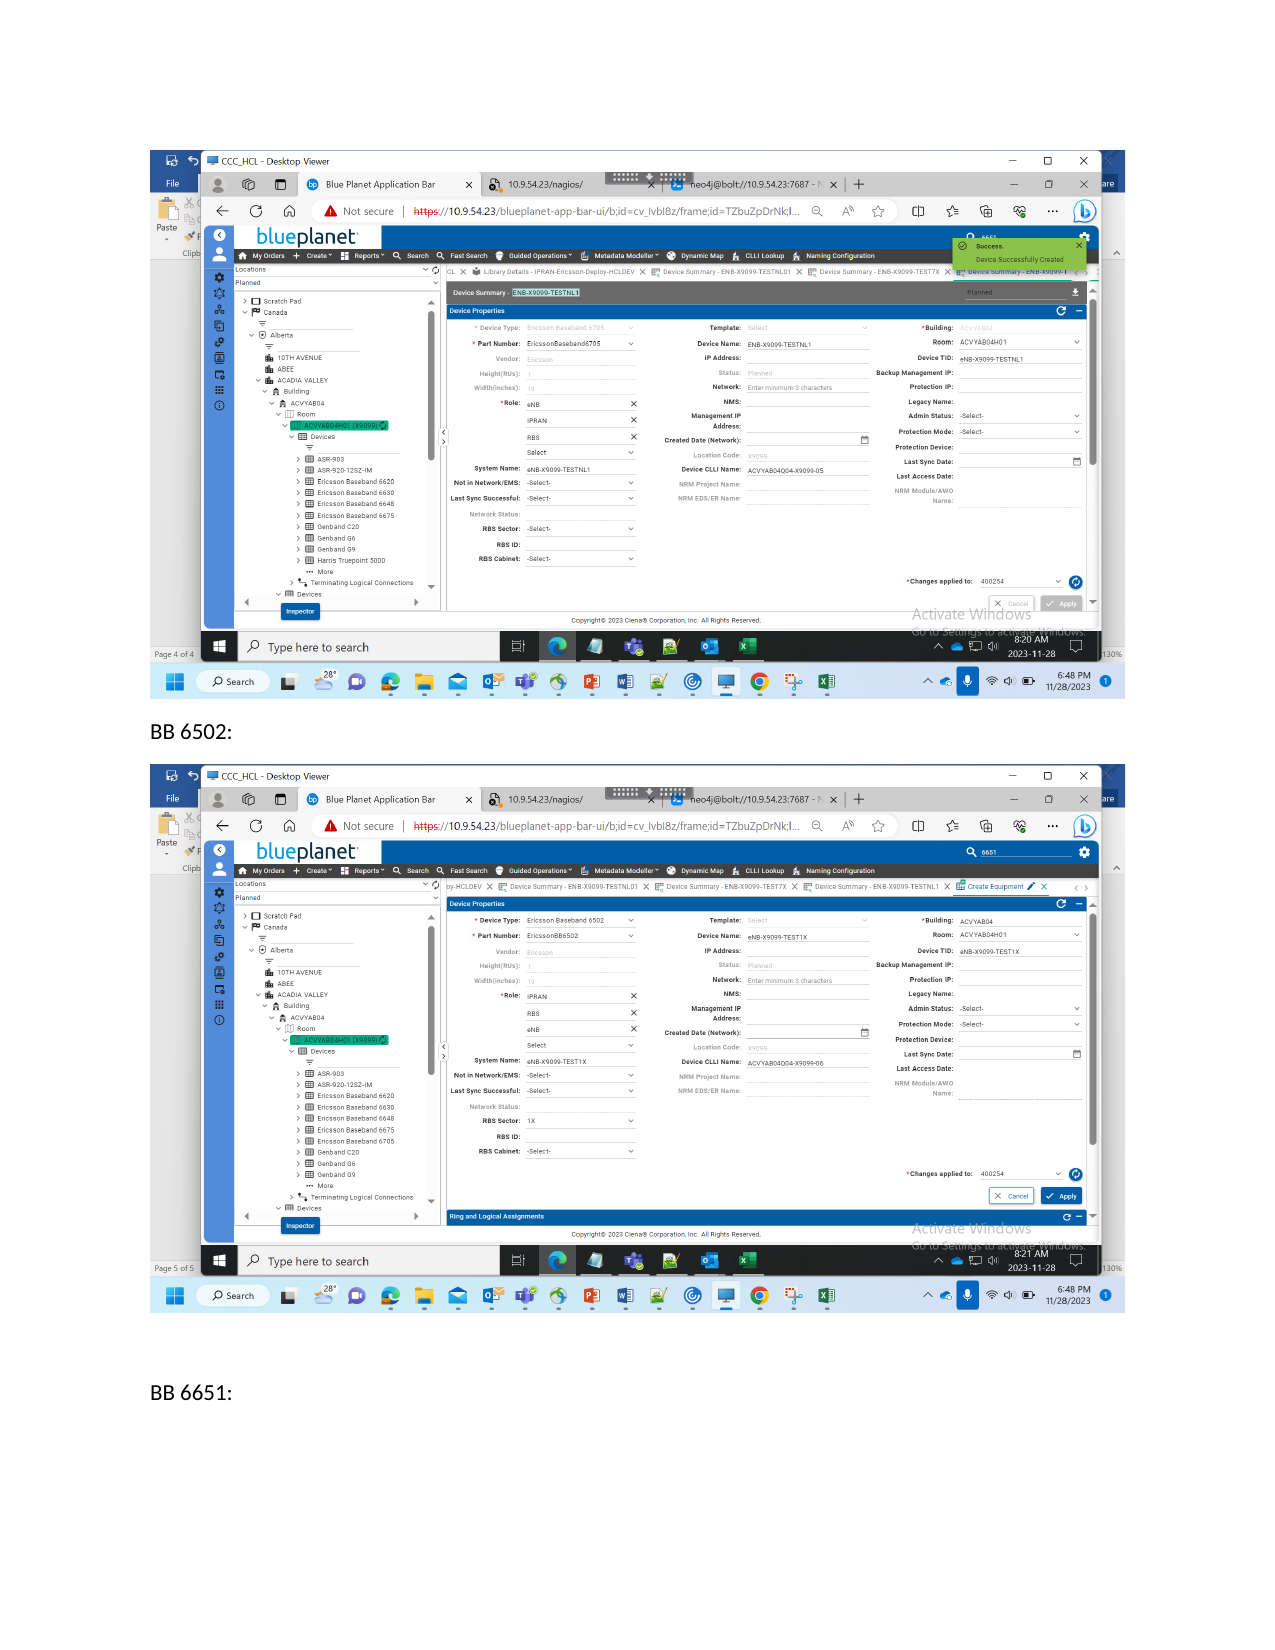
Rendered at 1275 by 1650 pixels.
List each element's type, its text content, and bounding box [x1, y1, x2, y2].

picture [150, 150, 1125, 699]
text BB 6502: [150, 717, 1125, 745]
picture [150, 764, 1125, 1313]
text BB 6651: [150, 1378, 1125, 1406]
